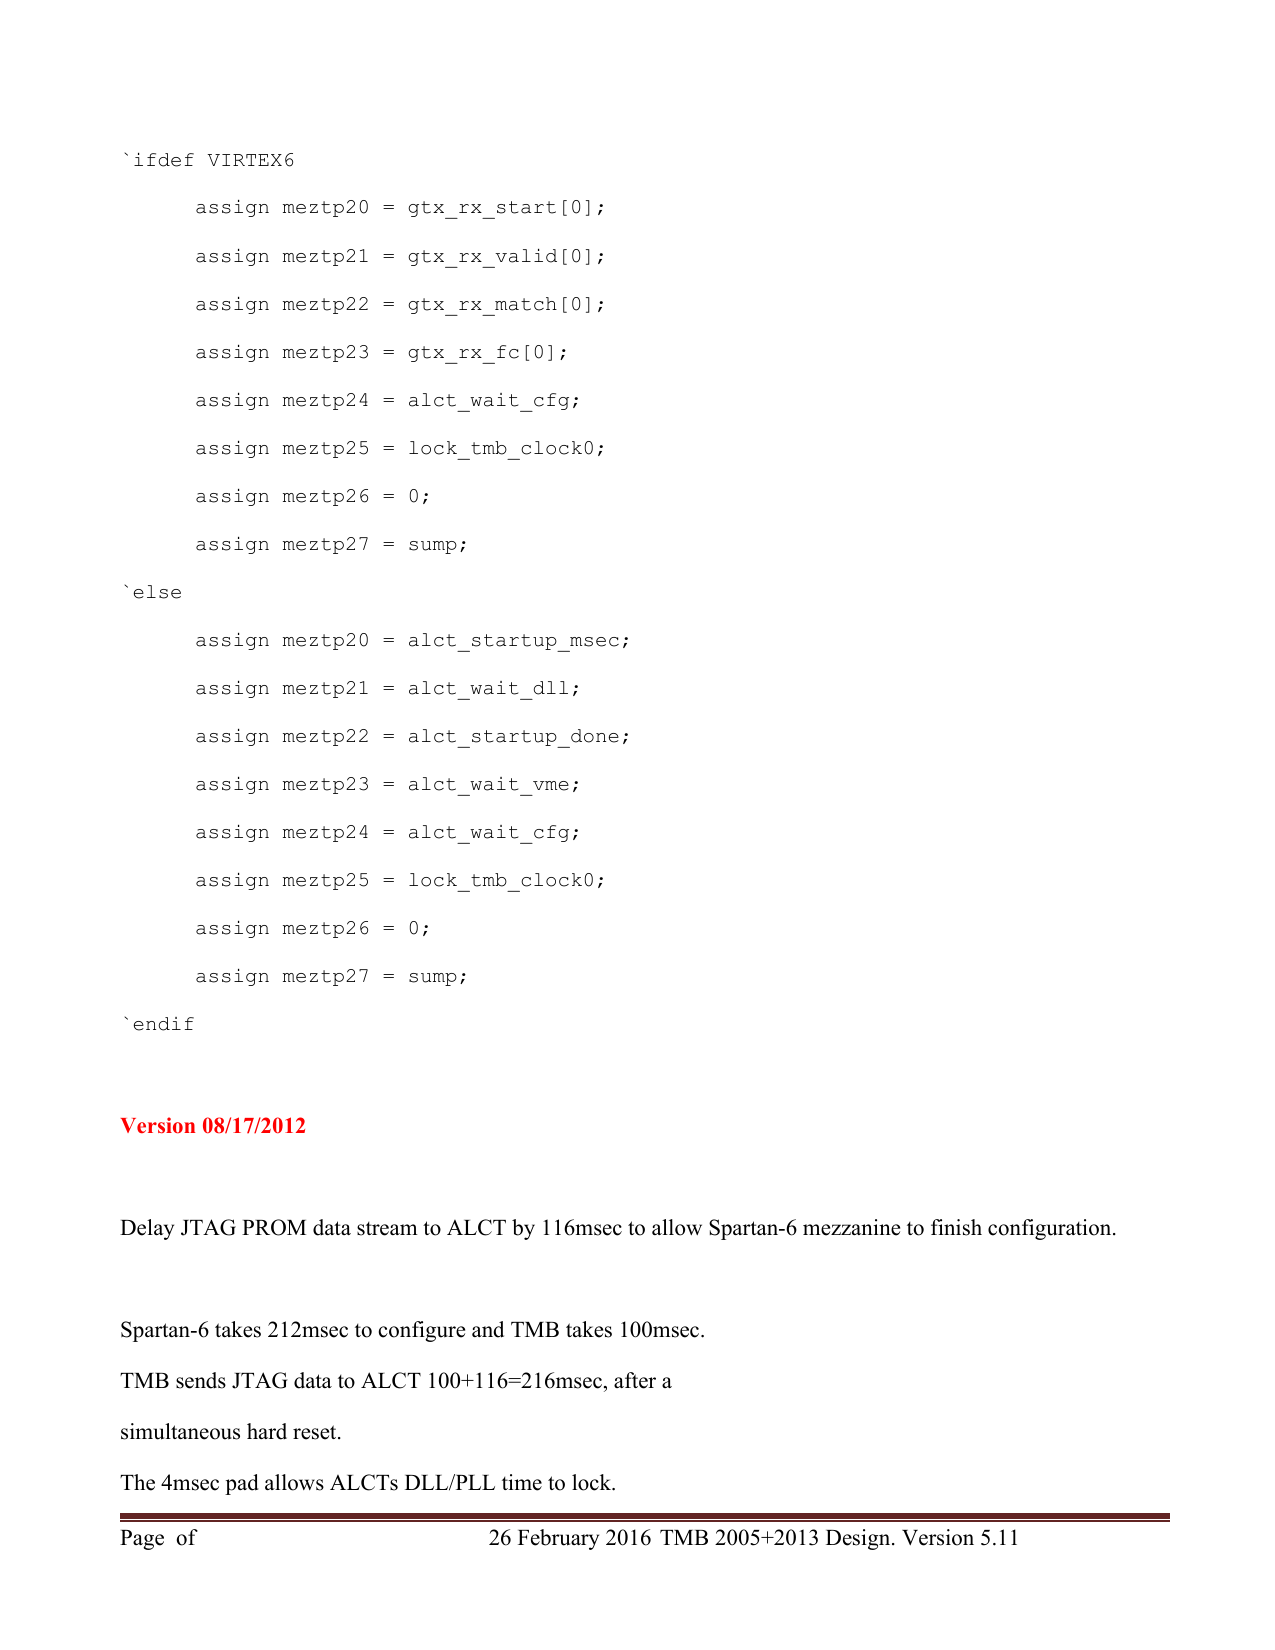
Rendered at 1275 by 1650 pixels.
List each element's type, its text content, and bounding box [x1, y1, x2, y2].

text assign meztp25 = lock_tmb_clock0; [120, 437, 1170, 460]
text assign meztp24 = alct_wait_cfg; [120, 821, 1170, 844]
text `endif [120, 1013, 1170, 1037]
text assign meztp21 = alct_wait_dll; [120, 677, 1170, 700]
text assign meztp22 = alct_startup_done; [120, 725, 1170, 748]
text assign meztp25 = lock_tmb_clock0; [120, 869, 1170, 892]
text simultaneous hard reset. [120, 1418, 1170, 1444]
text assign meztp26 = 0; [120, 485, 1170, 508]
text assign meztp22 = gtx_rx_match[0]; [120, 293, 1170, 316]
text `else [120, 581, 1170, 604]
text assign meztp26 = 0; [120, 917, 1170, 941]
text The 4msec pad allows ALCTs DLL/PLL time to lock. [120, 1469, 1170, 1496]
text assign meztp20 = gtx_rx_start[0]; [120, 197, 1170, 220]
text assign meztp24 = alct_wait_cfg; [120, 389, 1170, 412]
text TMB sends JTAG data to ALCT 100+116=216msec, after a [120, 1367, 1170, 1393]
text assign meztp21 = gtx_rx_valid[0]; [120, 244, 1170, 268]
text `ifdef VIRTEX6 [120, 148, 1170, 172]
text assign meztp23 = gtx_rx_fc[0]; [120, 341, 1170, 364]
text assign meztp23 = alct_wait_vme; [120, 773, 1170, 796]
text Spartan-6 takes 212msec to configure and TMB takes 100msec. [120, 1316, 1170, 1342]
subtitle Version 08/17/2012 [120, 1112, 1170, 1138]
text assign meztp27 = sump; [120, 965, 1170, 988]
text assign meztp27 = sump; [120, 533, 1170, 556]
text Delay JTAG PROM data stream to ALCT by 116msec to allow Spartan-6 mezzanine to finish configuration. [120, 1214, 1170, 1240]
text assign meztp20 = alct_startup_msec; [120, 629, 1170, 652]
